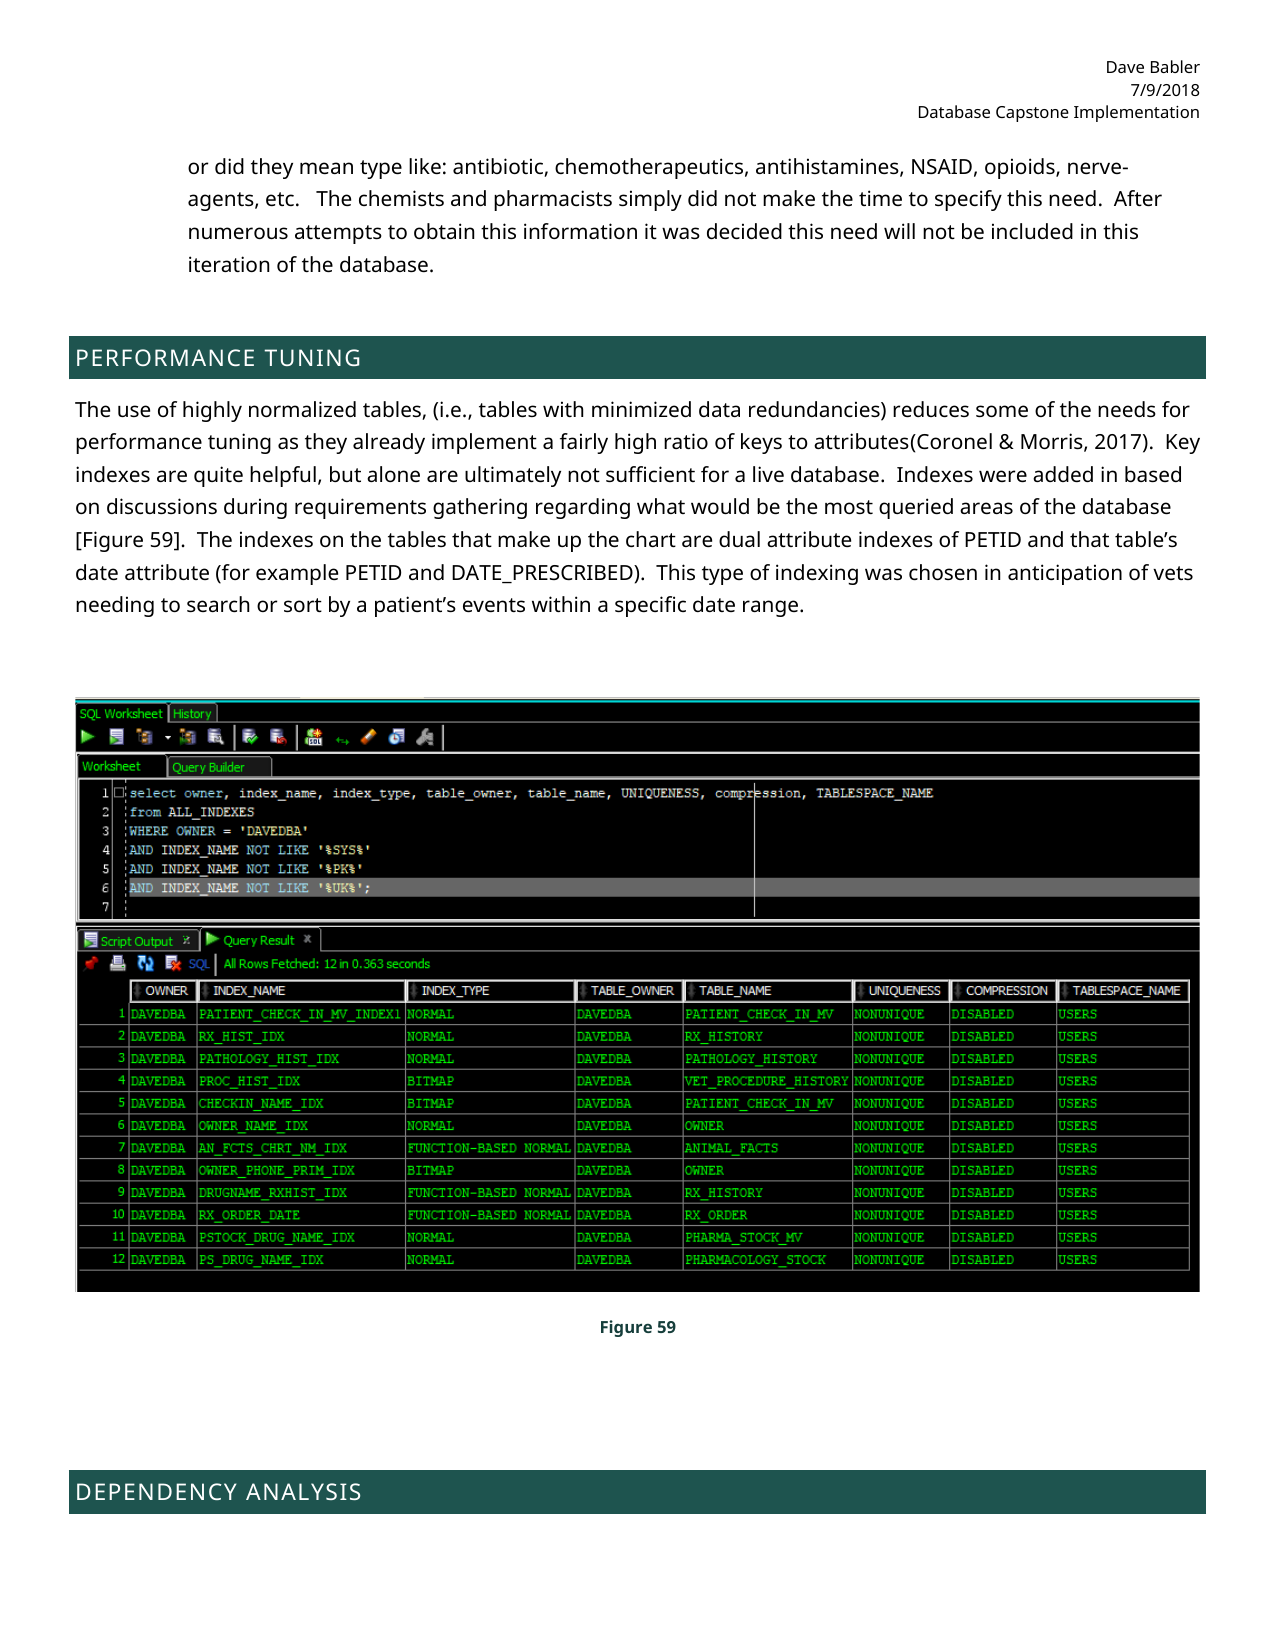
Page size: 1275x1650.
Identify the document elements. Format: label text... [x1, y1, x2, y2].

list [150, 152, 1200, 278]
picture [75, 697, 1200, 1292]
subtitle PERFORMANCE TUNING [75, 342, 1200, 373]
subtitle DEPENDENCY ANALYSIS [75, 1476, 1200, 1507]
text The use of highly normalized tables, (i.e., tables with minimized data redundancies) reduces some of the needs for performance tuning as they already implement a fairly high ratio of keys to attributes(Coronel & Morris, 2017). Key indexes are quite helpful, but alone are ultimately not sufficient for a live database. Indexes were added in based on discussions during requirements gathering regarding what would be the most queried areas of the database [Figure 59]. The indexes on the tables that make up the chart are dual attribute indexes of PETID and that table’s date attribute (for example PETID and DATE_PRESCRIBED). This type of indexing was chosen in anticipation of vets needing to search or sort by a patient’s events within a specific date range. [75, 395, 1200, 619]
text Figure 59 [75, 1316, 1200, 1339]
